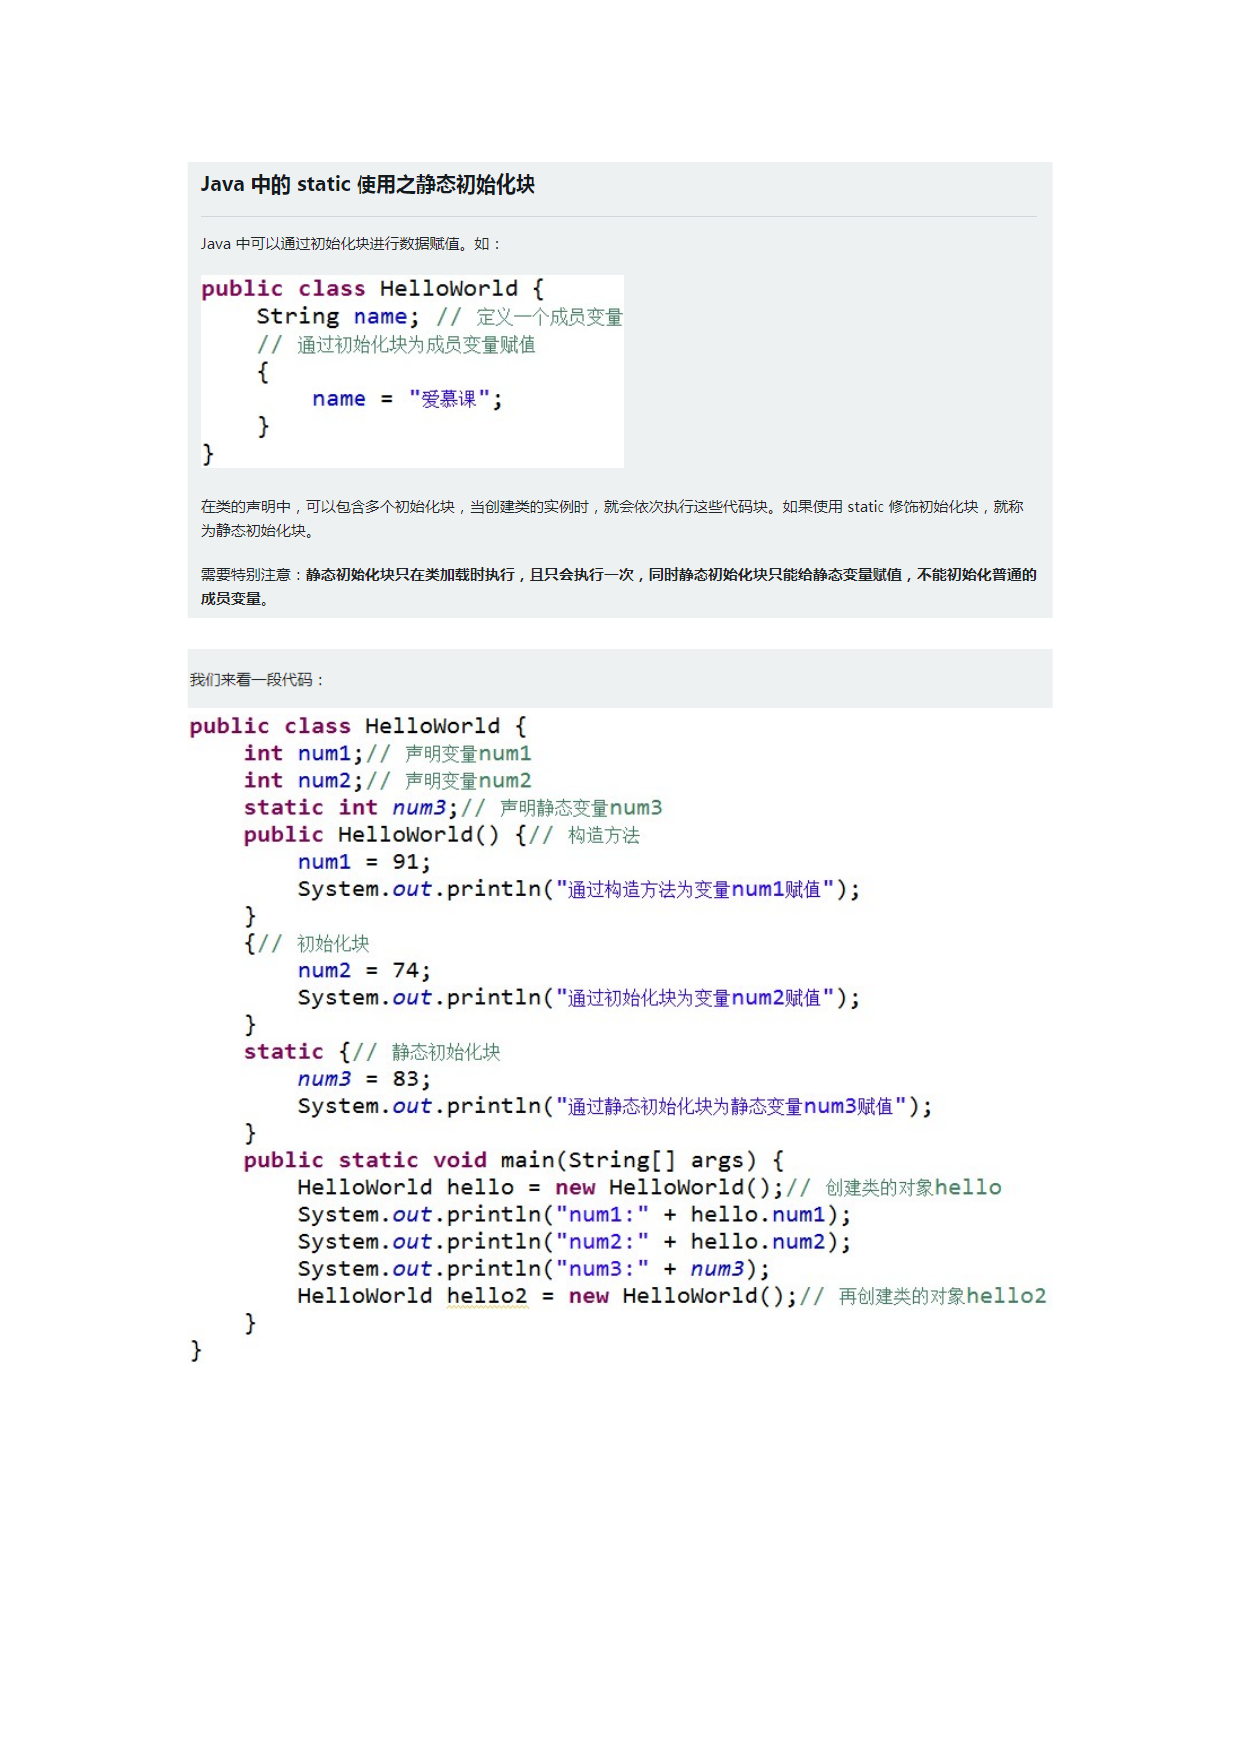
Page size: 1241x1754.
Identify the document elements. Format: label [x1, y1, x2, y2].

picture [187, 714, 1053, 1364]
picture [187, 162, 1053, 618]
picture [187, 649, 1053, 708]
